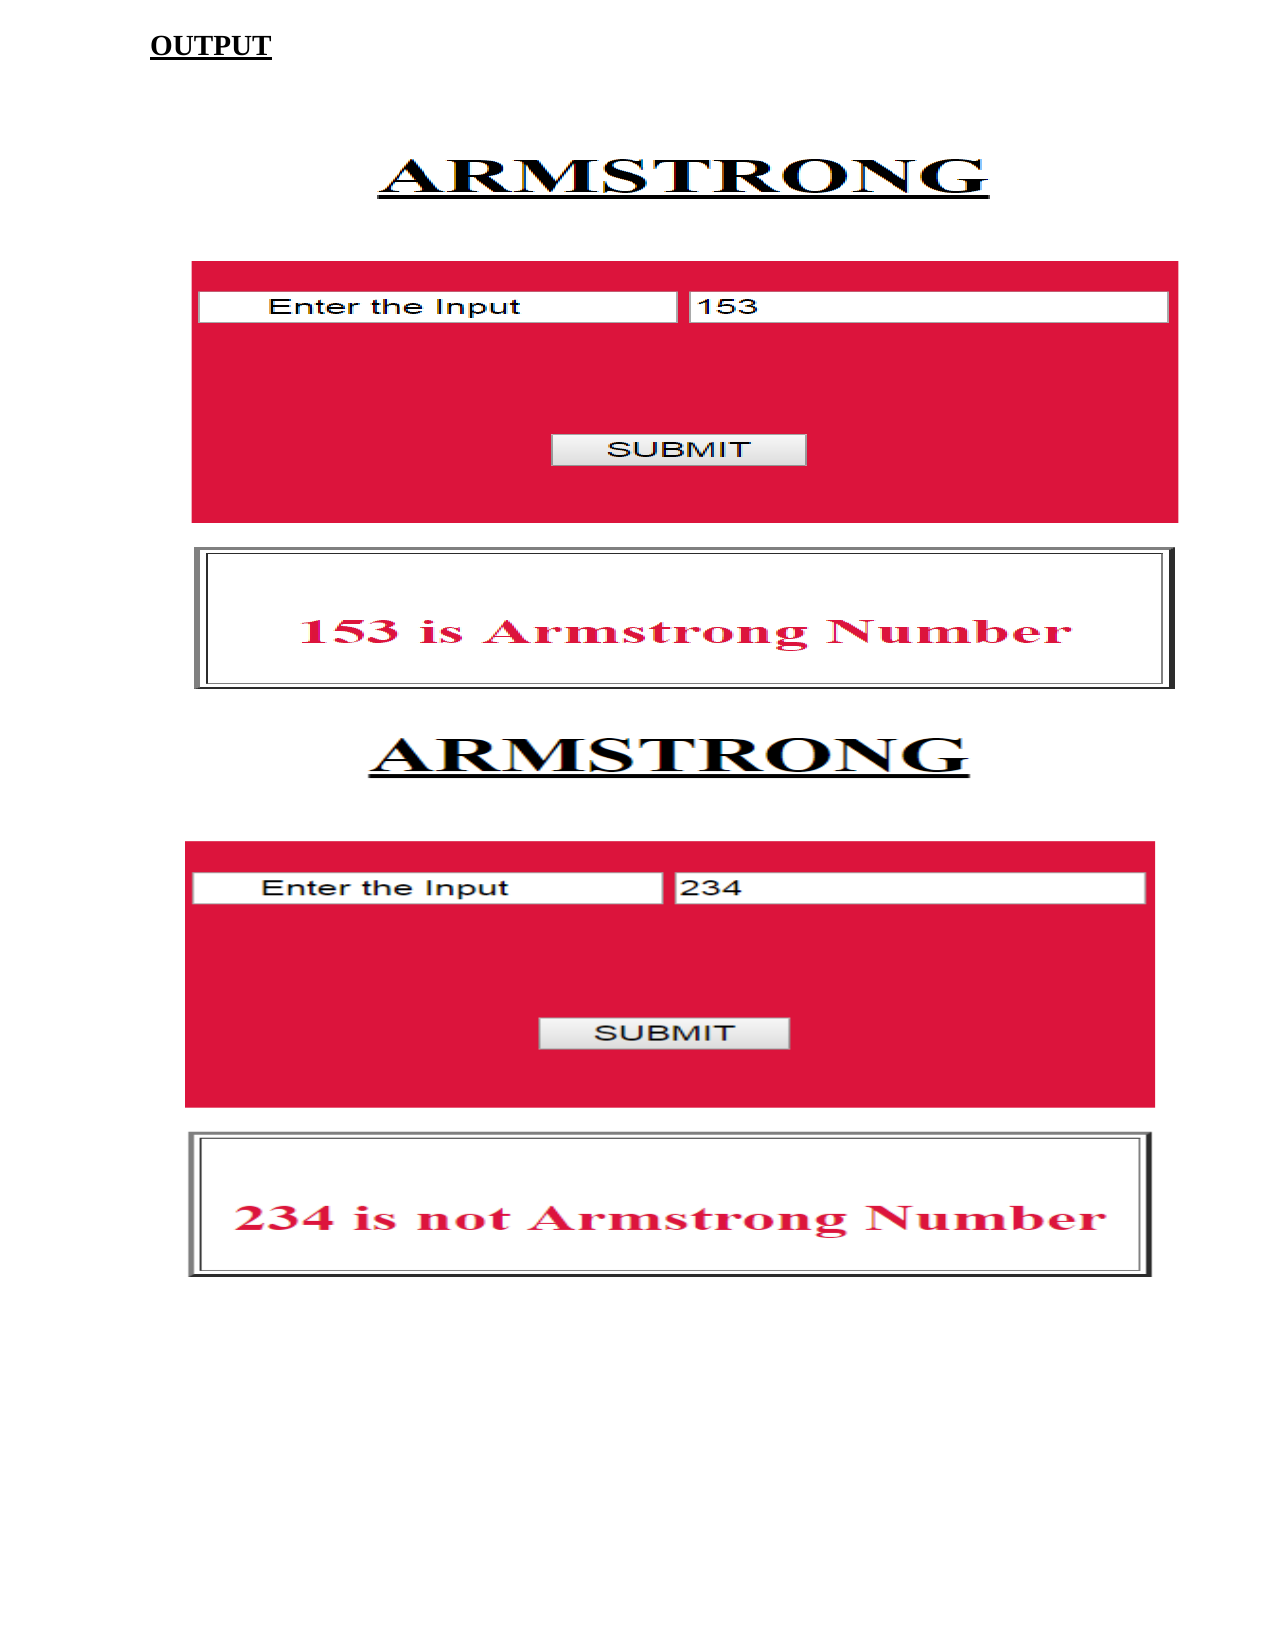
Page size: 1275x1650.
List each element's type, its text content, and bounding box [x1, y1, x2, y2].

text OUTPUT [150, 28, 1192, 61]
picture [185, 738, 1156, 1277]
picture [191, 159, 1179, 689]
